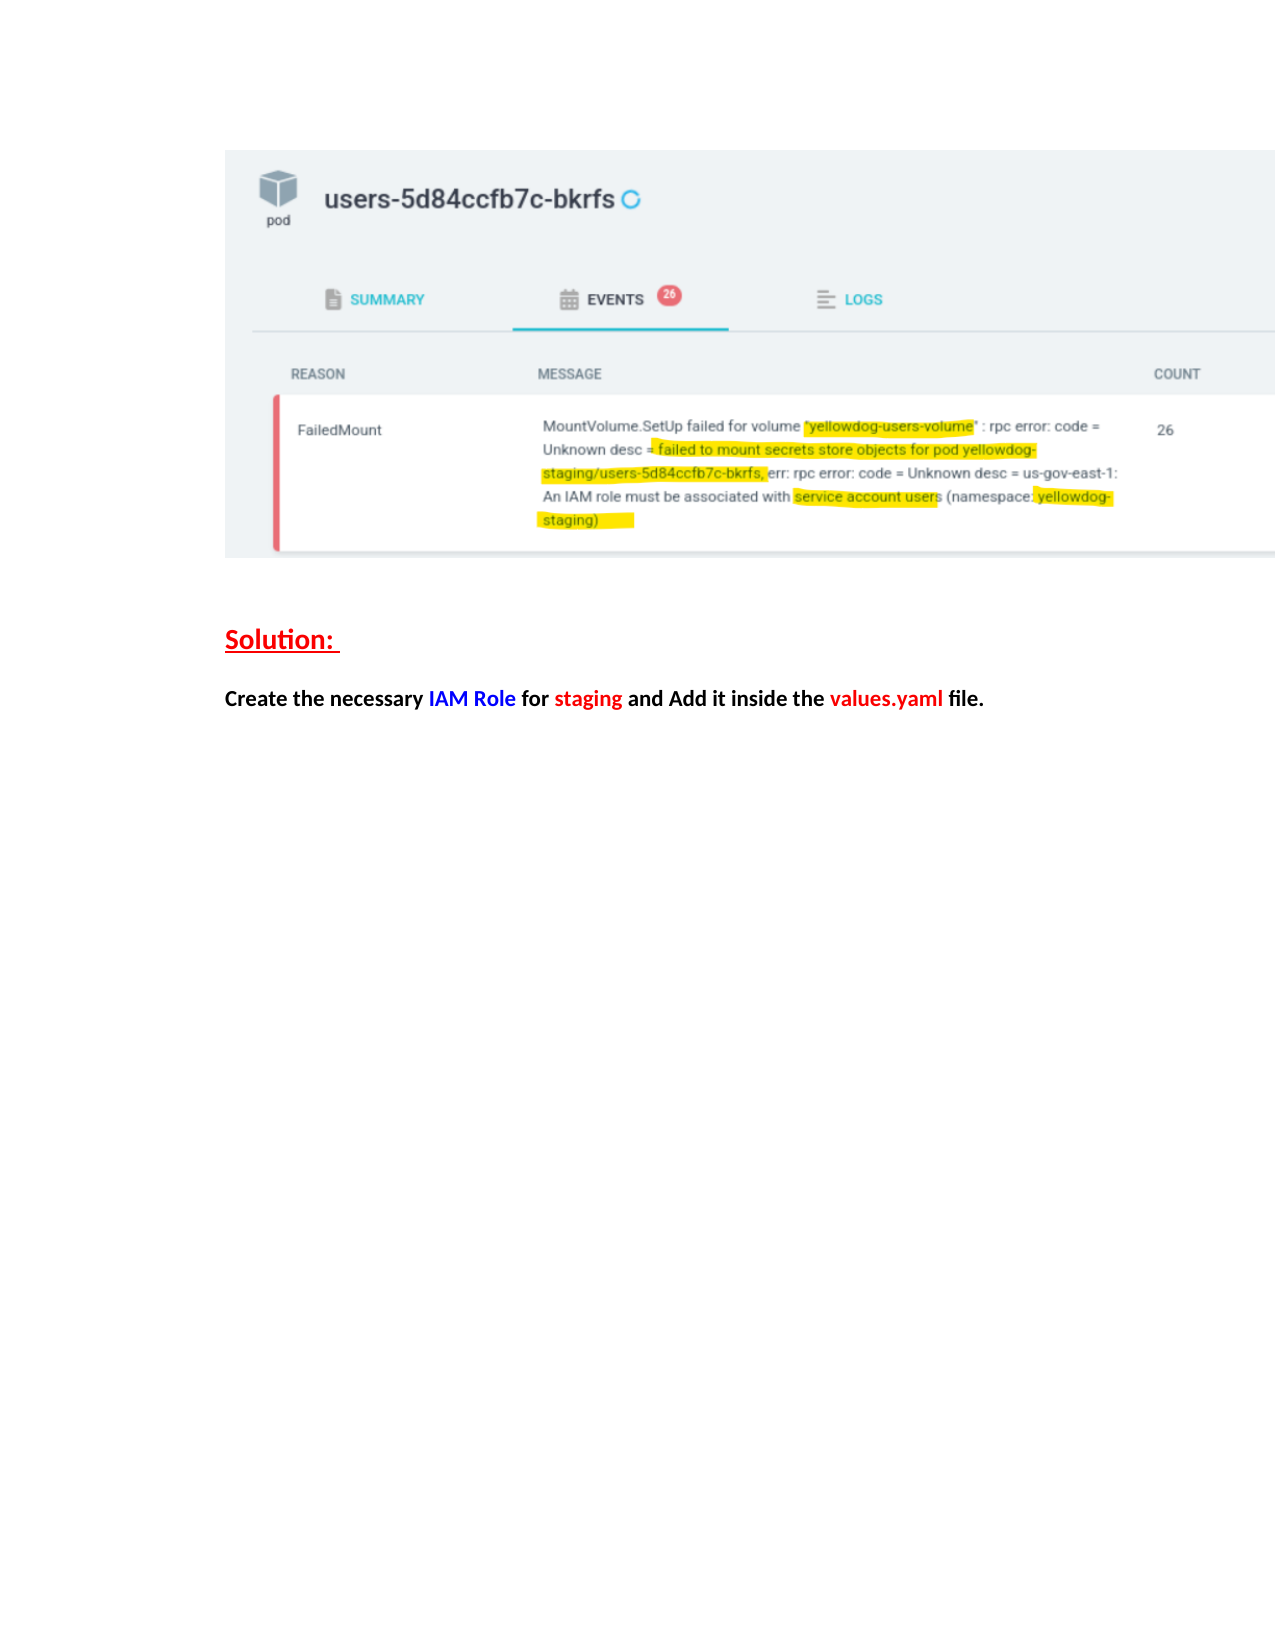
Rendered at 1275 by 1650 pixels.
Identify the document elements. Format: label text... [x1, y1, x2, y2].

text Solution: [225, 621, 1125, 657]
text Create the necessary IAM Role for staging and Add it inside the values.yaml file. [225, 684, 1125, 713]
picture [225, 150, 1275, 558]
